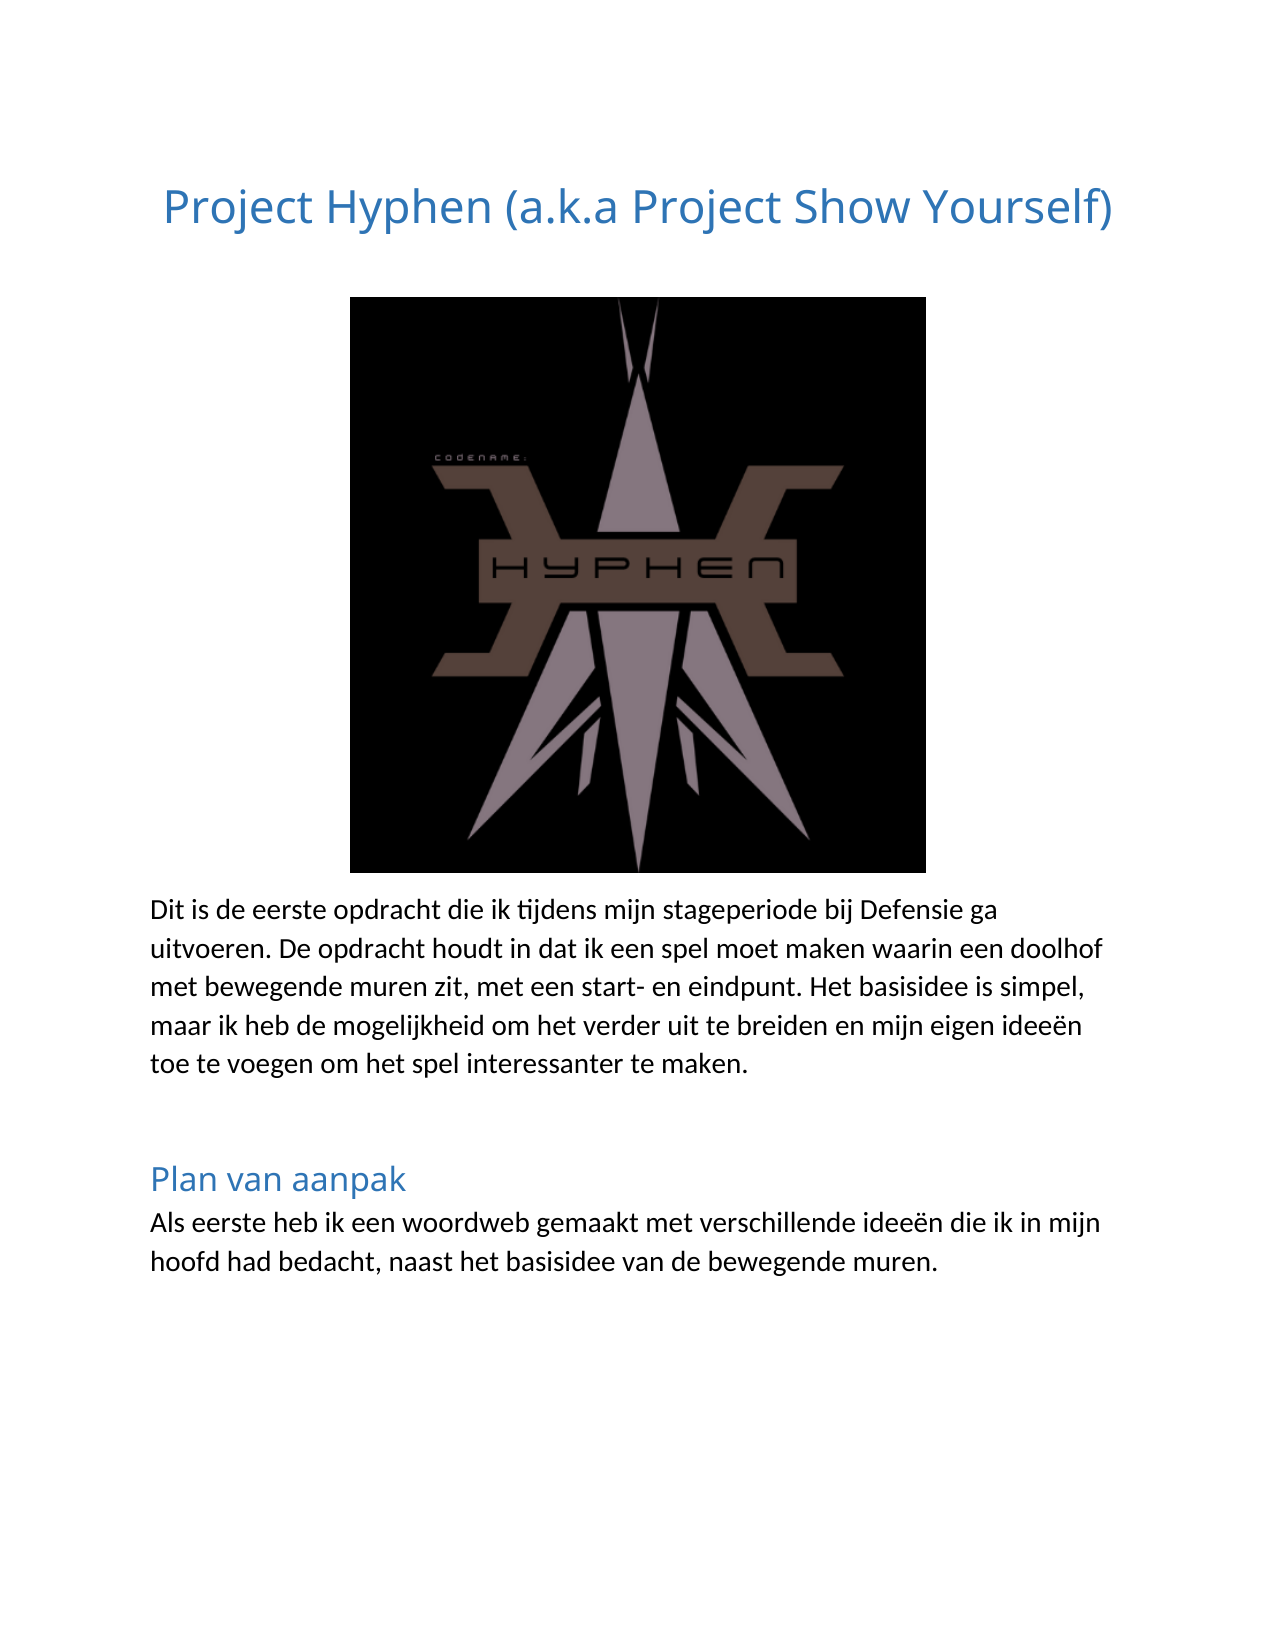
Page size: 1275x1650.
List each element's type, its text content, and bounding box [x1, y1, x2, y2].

subtitle Project Hyphen (a.k.a Project Show Yourself) [150, 175, 1125, 237]
picture [350, 297, 926, 873]
text Dit is de eerste opdracht die ik tijdens mijn stageperiode bij Defensie ga uitvoeren. De opdracht houdt in dat ik een spel moet maken waarin een doolhof met bewegende muren zit, met een start- en eindpunt. Het basisidee is simpel, maar ik heb de mogelijkheid om het verder uit te breiden en mijn eigen ideeën toe te voegen om het spel interessanter te maken. [150, 891, 1125, 1081]
subtitle Plan van aanpak [150, 1155, 1125, 1201]
text Als eerste heb ik een woordweb gemaakt met verschillende ideeën die ik in mijn hoofd had bedacht, naast het basisidee van de bewegende muren. [150, 1204, 1125, 1278]
